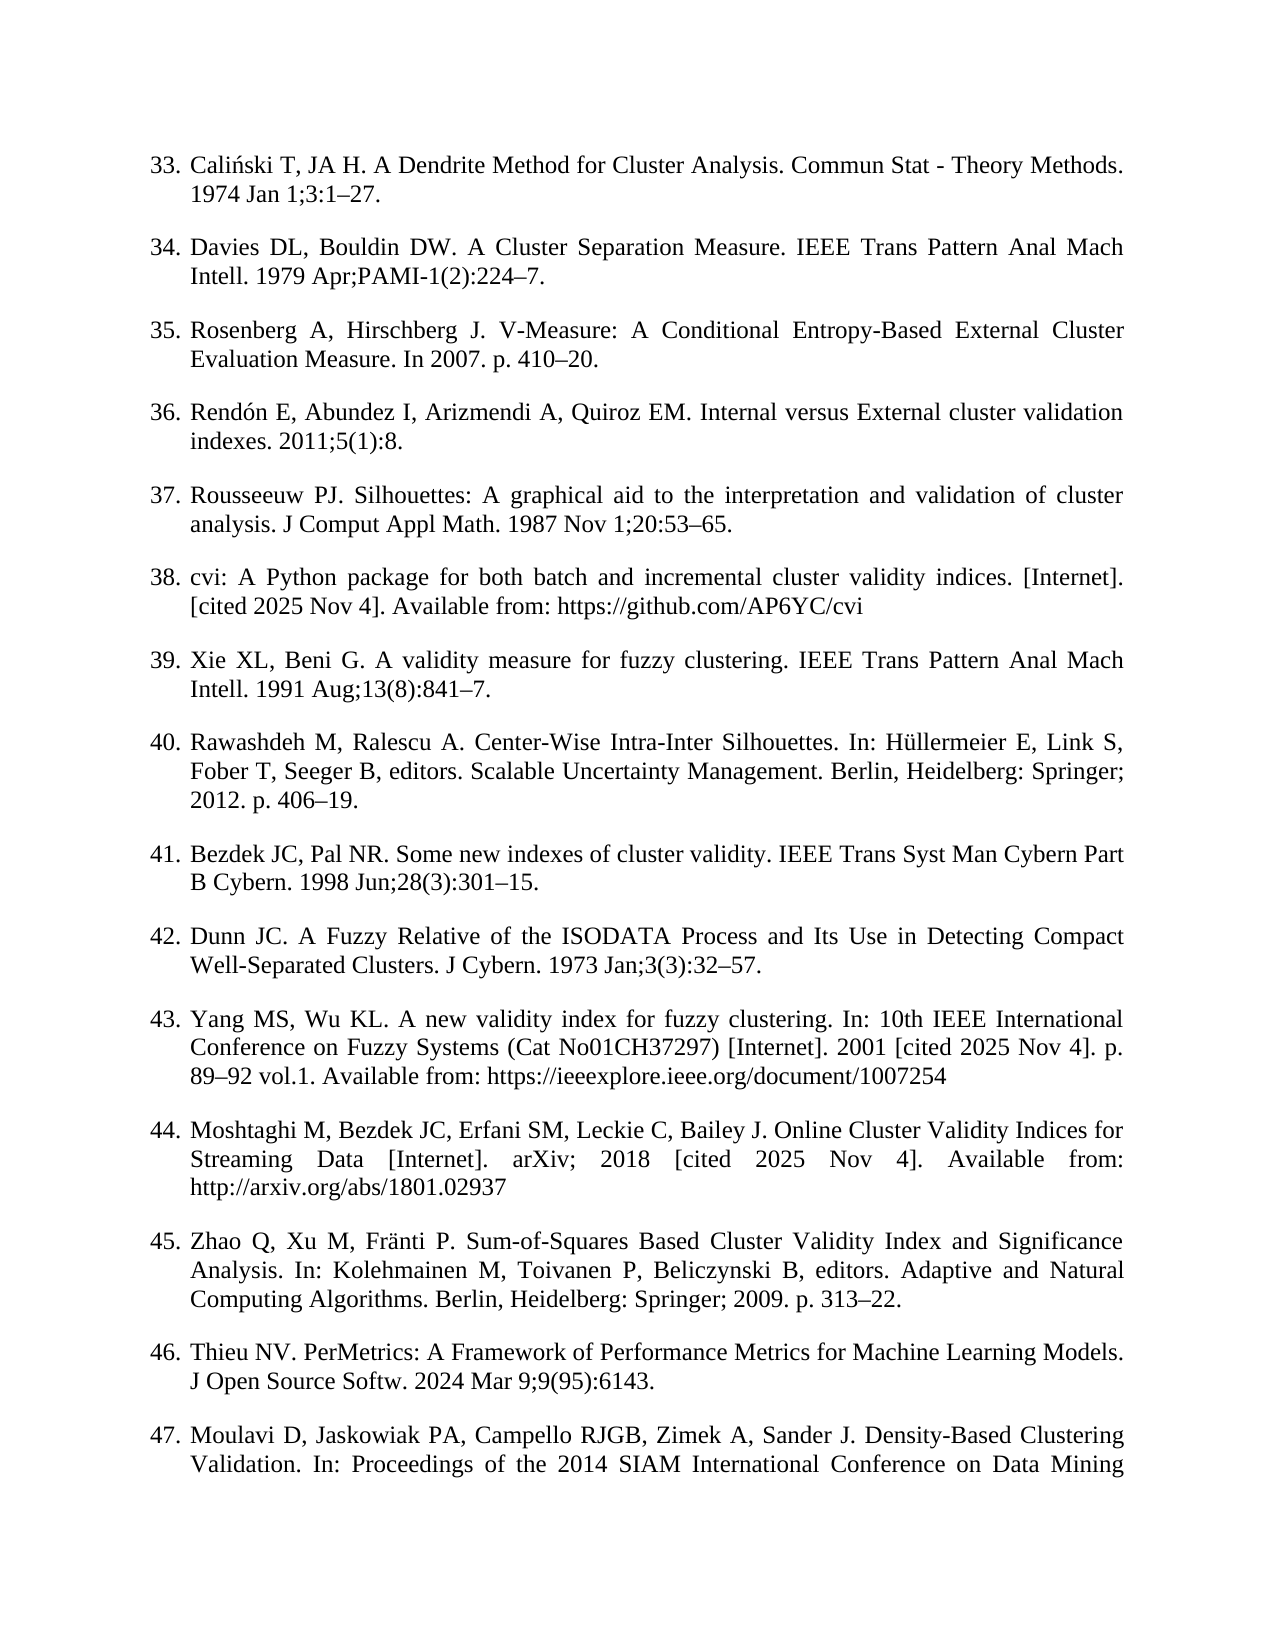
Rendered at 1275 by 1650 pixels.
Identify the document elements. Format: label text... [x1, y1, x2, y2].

text 45. Zhao Q, Xu M, Fränti P. Sum-of-Squares Based Cluster Validity Index and Significance Analysis. In: Kolehmainen M, Toivanen P, Beliczynski B, editors. Adaptive and Natural Computing Algorithms. Berlin, Heidelberg: Springer; 2009. p. 313–22. [150, 1226, 1125, 1312]
text 39. Xie XL, Beni G. A validity measure for fuzzy clustering. IEEE Trans Pattern Anal Mach Intell. 1991 Aug;13(8):841–7. [150, 645, 1125, 702]
text 43. Yang MS, Wu KL. A new validity index for fuzzy clustering. In: 10th IEEE International Conference on Fuzzy Systems (Cat No01CH37297) [Internet]. 2001 [cited 2025 Nov 4]. p. 89–92 vol.1. Available from: https://ieeexplore.ieee.org/document/1007254 [150, 1004, 1125, 1090]
text 40. Rawashdeh M, Ralescu A. Center-Wise Intra-Inter Silhouettes. In: Hüllermeier E, Link S, Fober T, Seeger B, editors. Scalable Uncertainty Management. Berlin, Heidelberg: Springer; 2012. p. 406–19. [150, 727, 1125, 814]
text 41. Bezdek JC, Pal NR. Some new indexes of cluster validity. IEEE Trans Syst Man Cybern Part B Cybern. 1998 Jun;28(3):301–15. [150, 839, 1125, 896]
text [150, 1420, 1125, 1477]
text 44. Moshtaghi M, Bezdek JC, Erfani SM, Leckie C, Bailey J. Online Cluster Validity Indices for Streaming Data [Internet]. arXiv; 2018 [cited 2025 Nov 4]. Available from: http://arxiv.org/abs/1801.02937 [150, 1115, 1125, 1201]
text 36. Rendón E, Abundez I, Arizmendi A, Quiroz EM. Internal versus External cluster validation indexes. 2011;5(1):8. [150, 397, 1125, 455]
text 38. cvi: A Python package for both batch and incremental cluster validity indices. [Internet]. [cited 2025 Nov 4]. Available from: https://github.com/AP6YC/cvi [150, 562, 1125, 620]
text 35. Rosenberg A, Hirschberg J. V-Measure: A Conditional Entropy-Based External Cluster Evaluation Measure. In 2007. p. 410–20. [150, 315, 1125, 372]
text 34. Davies DL, Bouldin DW. A Cluster Separation Measure. IEEE Trans Pattern Anal Mach Intell. 1979 Apr;PAMI-1(2):224–7. [150, 232, 1125, 290]
text 42. Dunn JC. A Fuzzy Relative of the ISODATA Process and Its Use in Detecting Compact Well-Separated Clusters. J Cybern. 1973 Jan;3(3):32–57. [150, 921, 1125, 979]
text 33. Caliński T, JA H. A Dendrite Method for Cluster Analysis. Commun Stat - Theory Methods. 1974 Jan 1;3:1–27. [150, 150, 1125, 207]
text 37. Rousseeuw PJ. Silhouettes: A graphical aid to the interpretation and validation of cluster analysis. J Comput Appl Math. 1987 Nov 1;20:53–65. [150, 480, 1125, 537]
text 46. Thieu NV. PerMetrics: A Framework of Performance Metrics for Machine Learning Models. J Open Source Softw. 2024 Mar 9;9(95):6143. [150, 1337, 1125, 1395]
